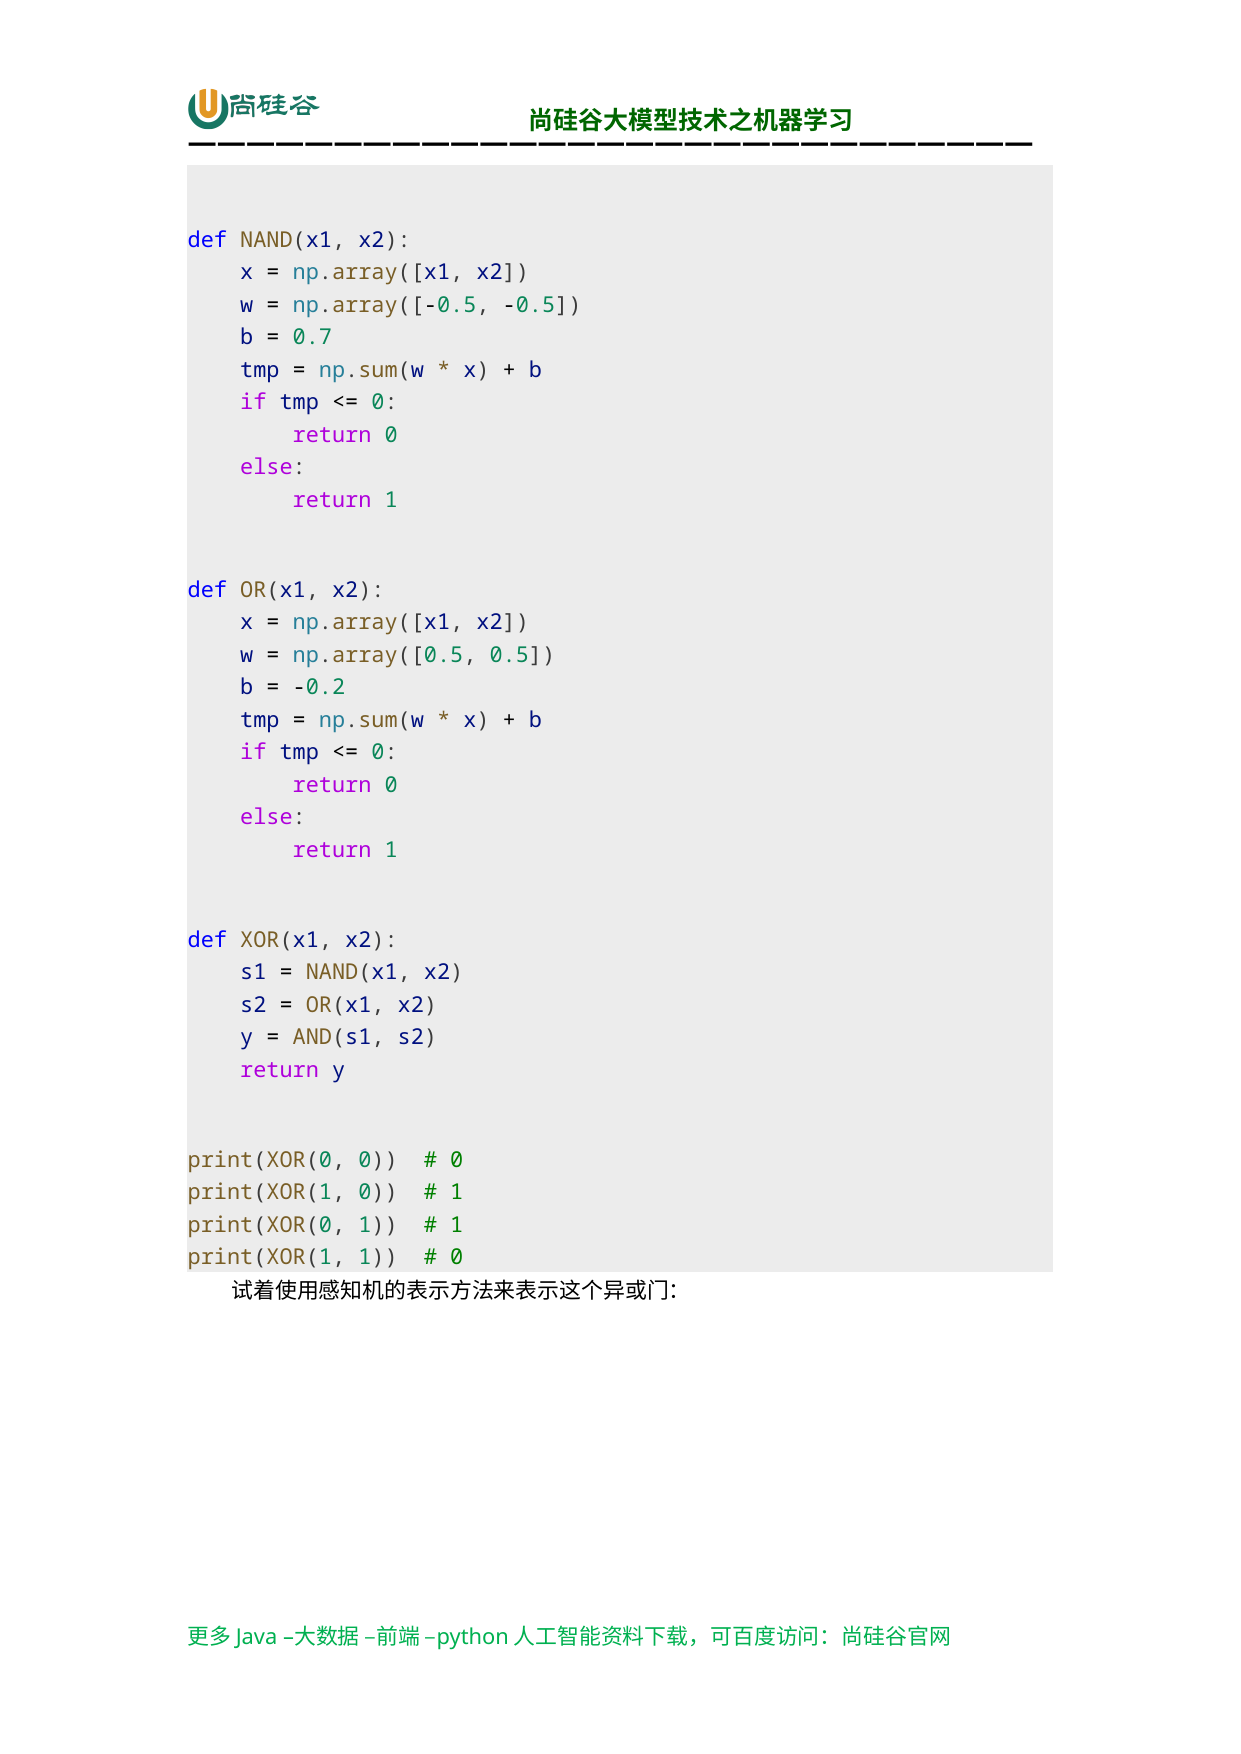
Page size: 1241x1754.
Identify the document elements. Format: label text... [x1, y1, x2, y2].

text def XOR(x1, x2): [187, 922, 1053, 955]
text w = np.array([-0.5, -0.5]) [187, 287, 1053, 320]
text tmp = np.sum(w * x) + b [187, 352, 1053, 385]
text def OR(x1, x2): [187, 572, 1053, 605]
picture [187, 88, 321, 130]
text print(XOR(1, 0)) # 1 [187, 1175, 1053, 1207]
text else: [187, 800, 1053, 832]
text b = 0.7 [187, 320, 1053, 352]
text if tmp <= 0: [187, 735, 1053, 767]
text if tmp <= 0: [187, 385, 1053, 417]
text def NAND(x1, x2): [187, 222, 1053, 255]
text s2 = OR(x1, x2) [187, 987, 1053, 1020]
text print(XOR(0, 0)) # 0 [187, 1142, 1053, 1175]
text x = np.array([x1, x2]) [187, 605, 1053, 637]
text w = np.array([0.5, 0.5]) [187, 637, 1053, 670]
text return 1 [187, 482, 1053, 515]
text y = AND(s1, s2) [187, 1020, 1053, 1052]
text print(XOR(1, 1)) # 0 [187, 1240, 1053, 1272]
text return 0 [187, 417, 1053, 450]
text 试着使用感知机的表示方法来表示这个异或门： [187, 1272, 1053, 1305]
text return y [187, 1052, 1053, 1085]
text return 1 [187, 832, 1053, 865]
text s1 = NAND(x1, x2) [187, 955, 1053, 987]
text x = np.array([x1, x2]) [187, 255, 1053, 287]
text else: [187, 450, 1053, 482]
text print(XOR(0, 1)) # 1 [187, 1207, 1053, 1240]
text b = -0.2 [187, 670, 1053, 702]
text tmp = np.sum(w * x) + b [187, 702, 1053, 735]
text return 0 [187, 767, 1053, 800]
